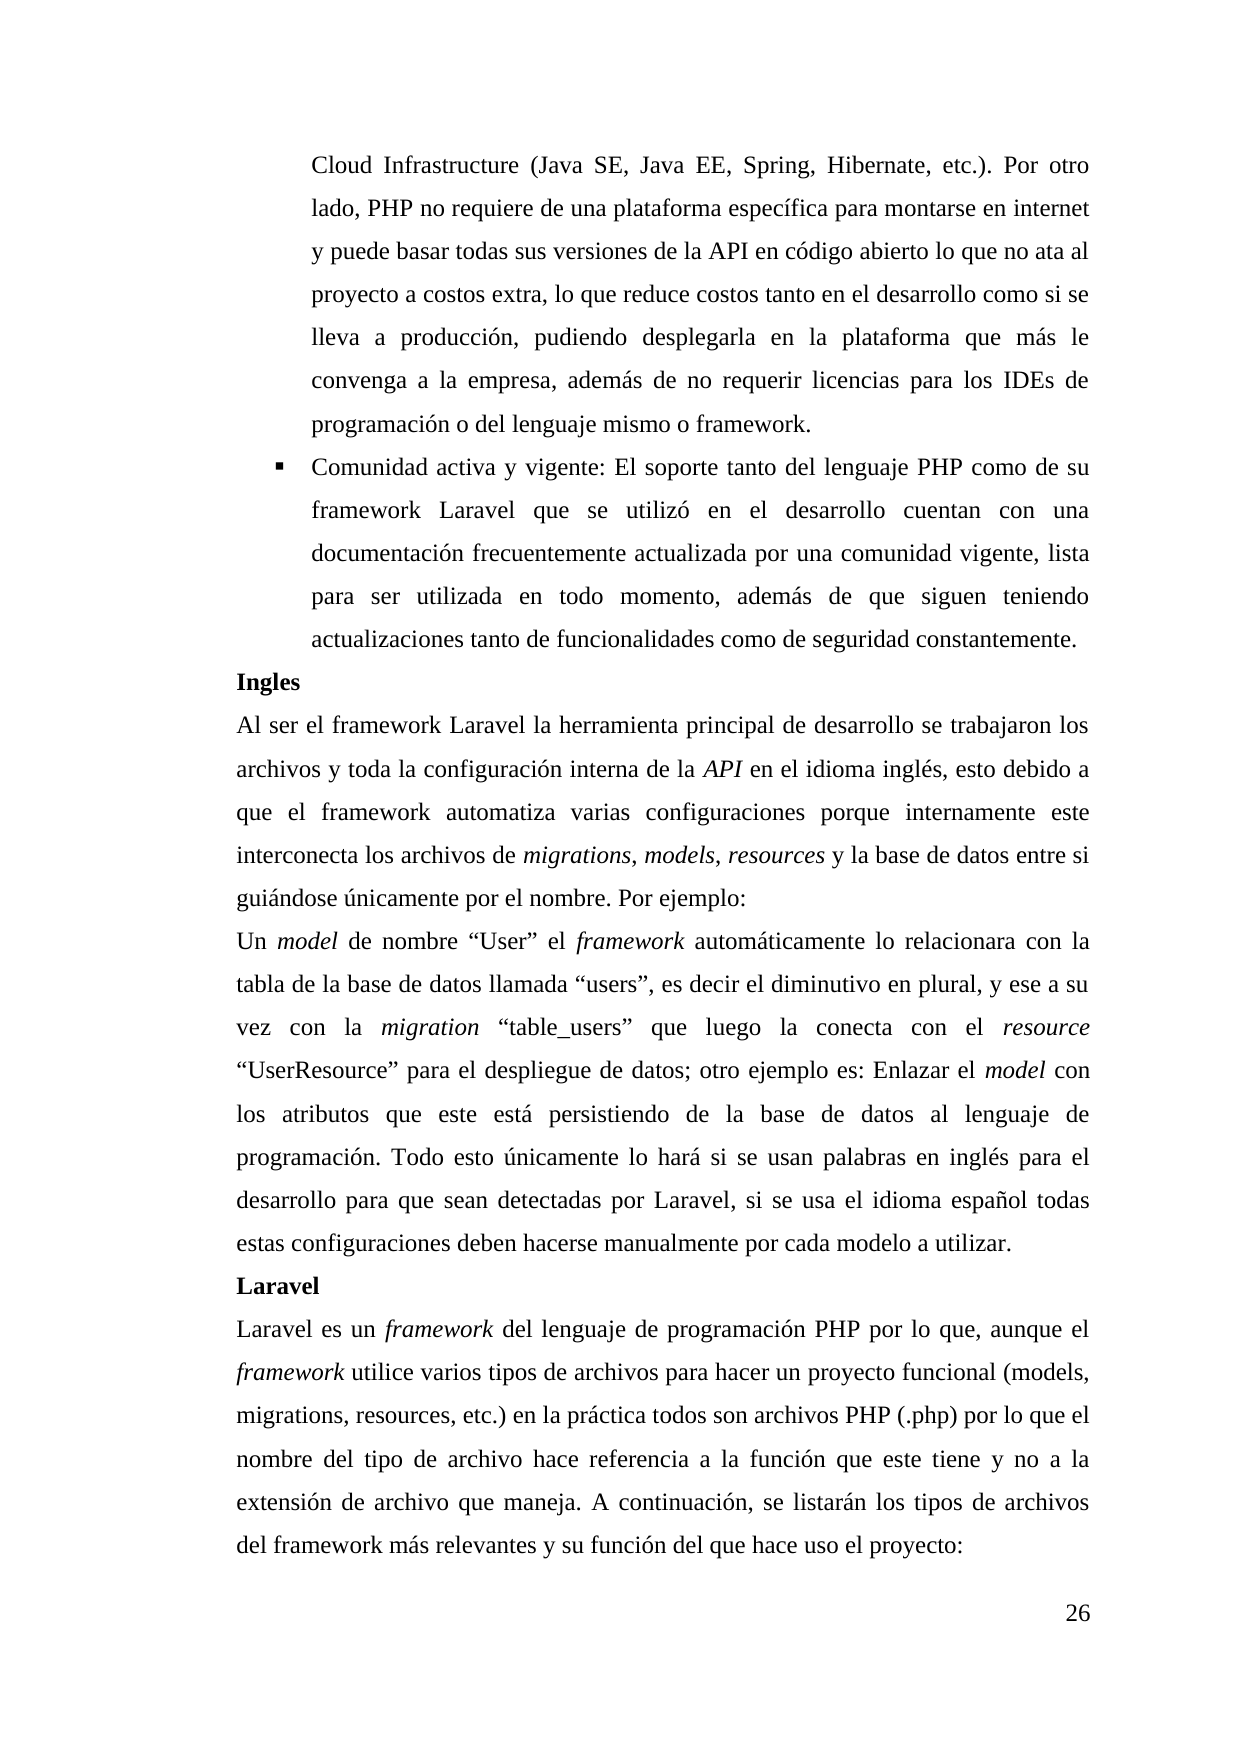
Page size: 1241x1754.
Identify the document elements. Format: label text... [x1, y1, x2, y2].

text Al ser el framework Laravel la herramienta principal de desarrollo se trabajaron los archivos y toda la configuración interna de la API en el idioma inglés, esto debido a que el framework automatiza varias configuraciones porque internamente este interconecta los archivos de migrations, models, resources y la base de datos entre si guiándose únicamente por el nombre. Por ejemplo: [236, 711, 1090, 912]
subtitle Ingles [236, 667, 1090, 696]
list Comunidad activa y vigente: El soporte tanto del lenguaje PHP como de su framework Laravel que se utilizó en el desarrollo cuentan con una documentación frecuentemente actualizada por una comunidad vigente, lista para ser utilizada en todo momento, además de que siguen teniendo actualizaciones tanto de funcionalidades como de seguridad constantemente. [274, 452, 1090, 653]
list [274, 150, 1090, 437]
subtitle Laravel [236, 1271, 1090, 1300]
text Laravel es un framework del lenguaje de programación PHP por lo que, aunque el framework utilice varios tipos de archivos para hacer un proyecto funcional (models, migrations, resources, etc.) en la práctica todos son archivos PHP (.php) por lo que el nombre del tipo de archivo hace referencia a la función que este tiene y no a la extensión de archivo que maneja. A continuación, se listarán los tipos de archivos del framework más relevantes y su función del que hace uso el proyecto: [236, 1314, 1090, 1559]
text Un model de nombre “User” el framework automáticamente lo relacionara con la tabla de la base de datos llamada “users”, es decir el diminutivo en plural, y ese a su vez con la migration “table_users” que luego la conecta con el resource “UserResource” para el despliegue de datos; otro ejemplo es: Enlazar el model con los atributos que este está persistiendo de la base de datos al lenguaje de programación. Todo esto únicamente lo hará si se usan palabras en inglés para el desarrollo para que sean detectadas por Laravel, si se usa el idioma español todas estas configuraciones deben hacerse manualmente por cada modelo a utilizar. [236, 926, 1090, 1257]
